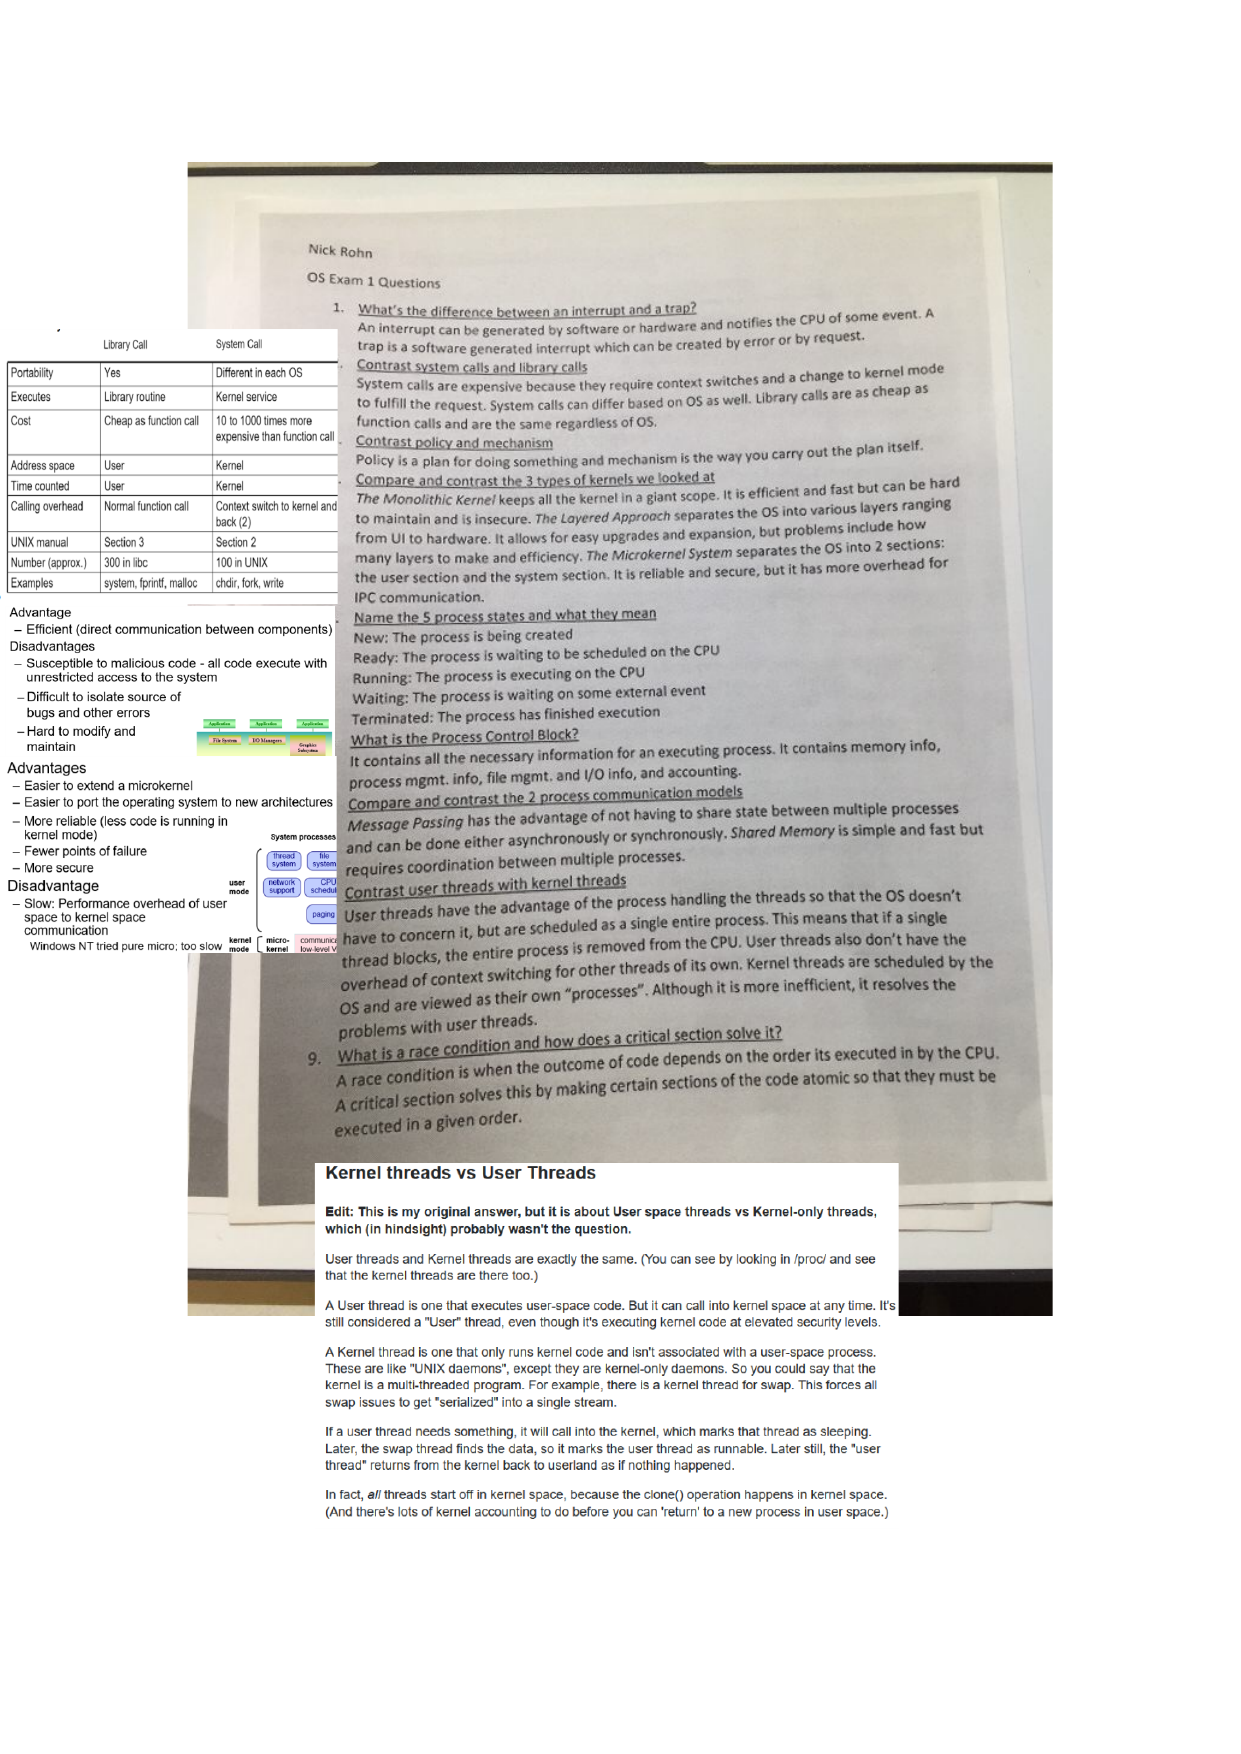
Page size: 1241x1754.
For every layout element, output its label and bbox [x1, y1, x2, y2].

picture [0, 162, 1053, 1529]
